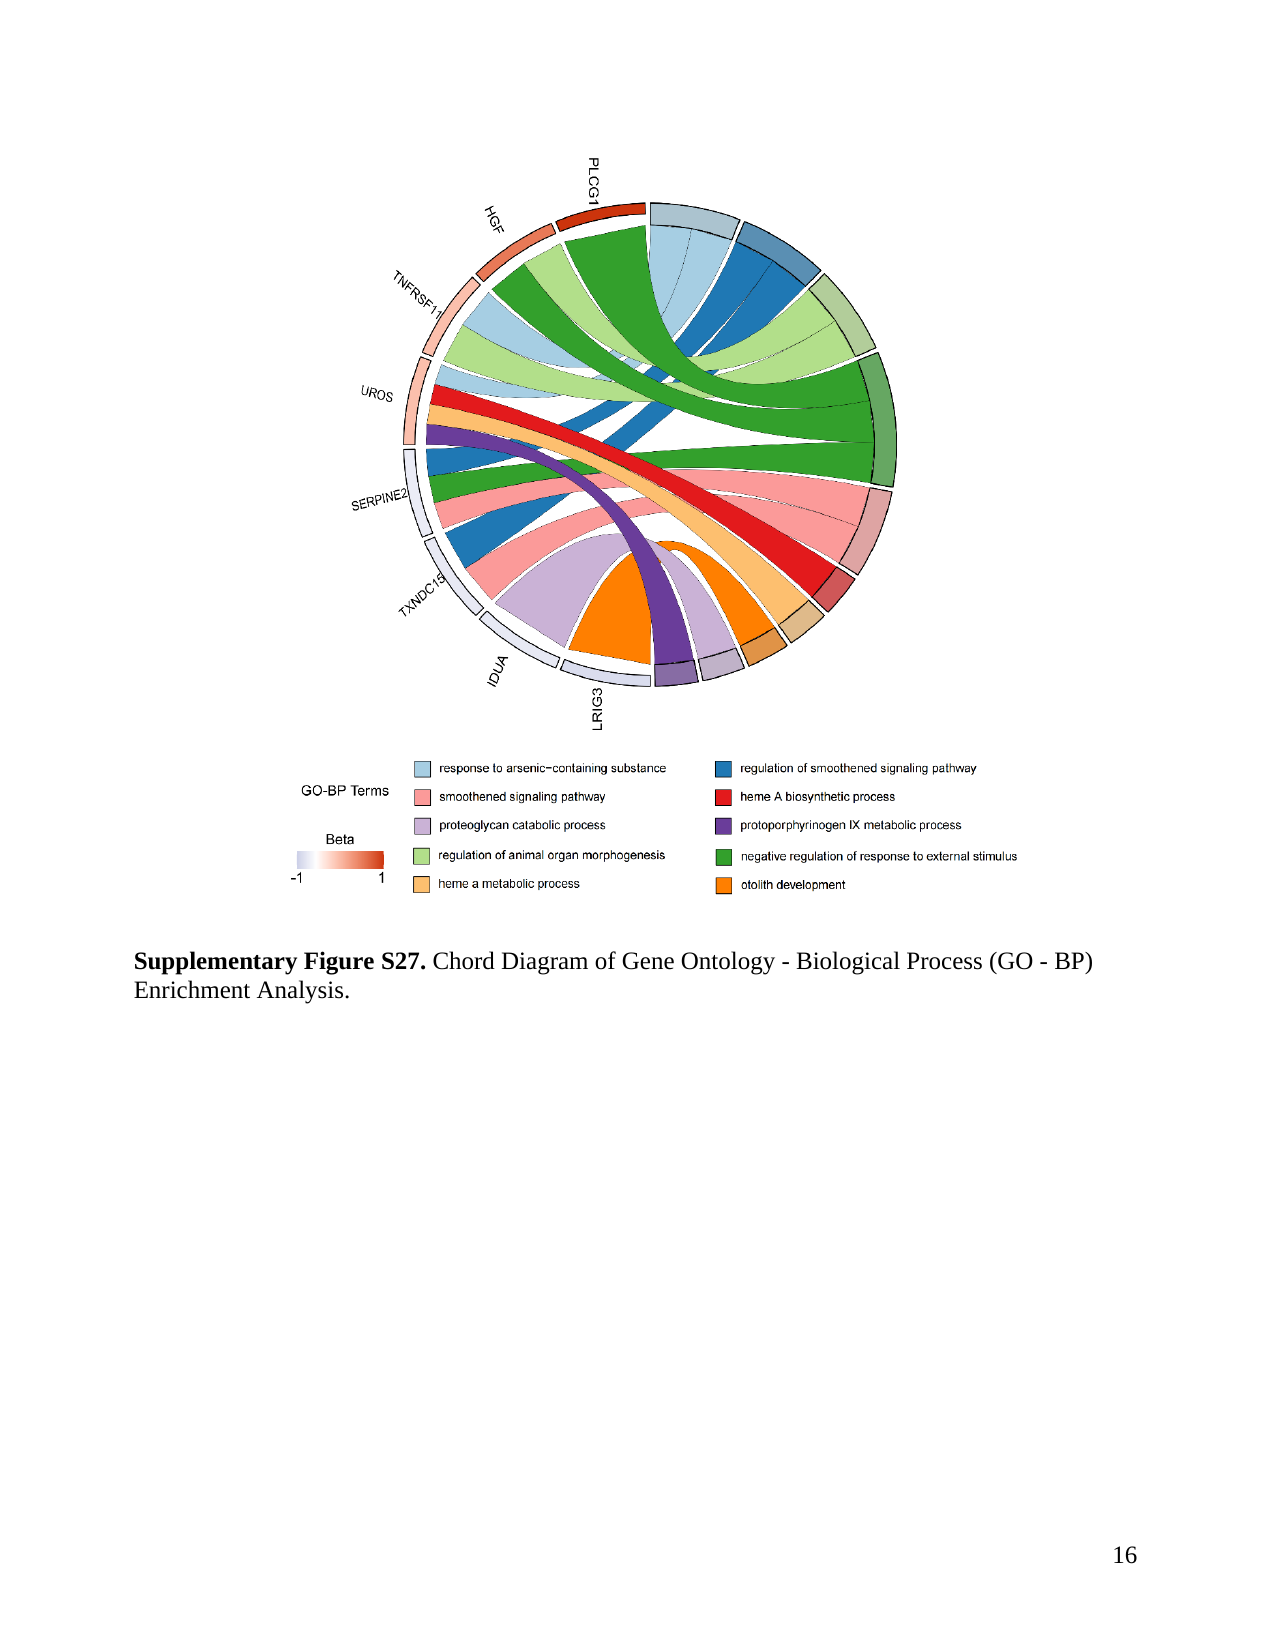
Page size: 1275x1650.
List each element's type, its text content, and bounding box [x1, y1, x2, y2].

picture [133, 141, 1152, 921]
text Supplementary Figure S27. Chord Diagram of Gene Ontology - Biological Process (GO - BP) Enrichment Analysis. [133, 946, 1152, 1003]
